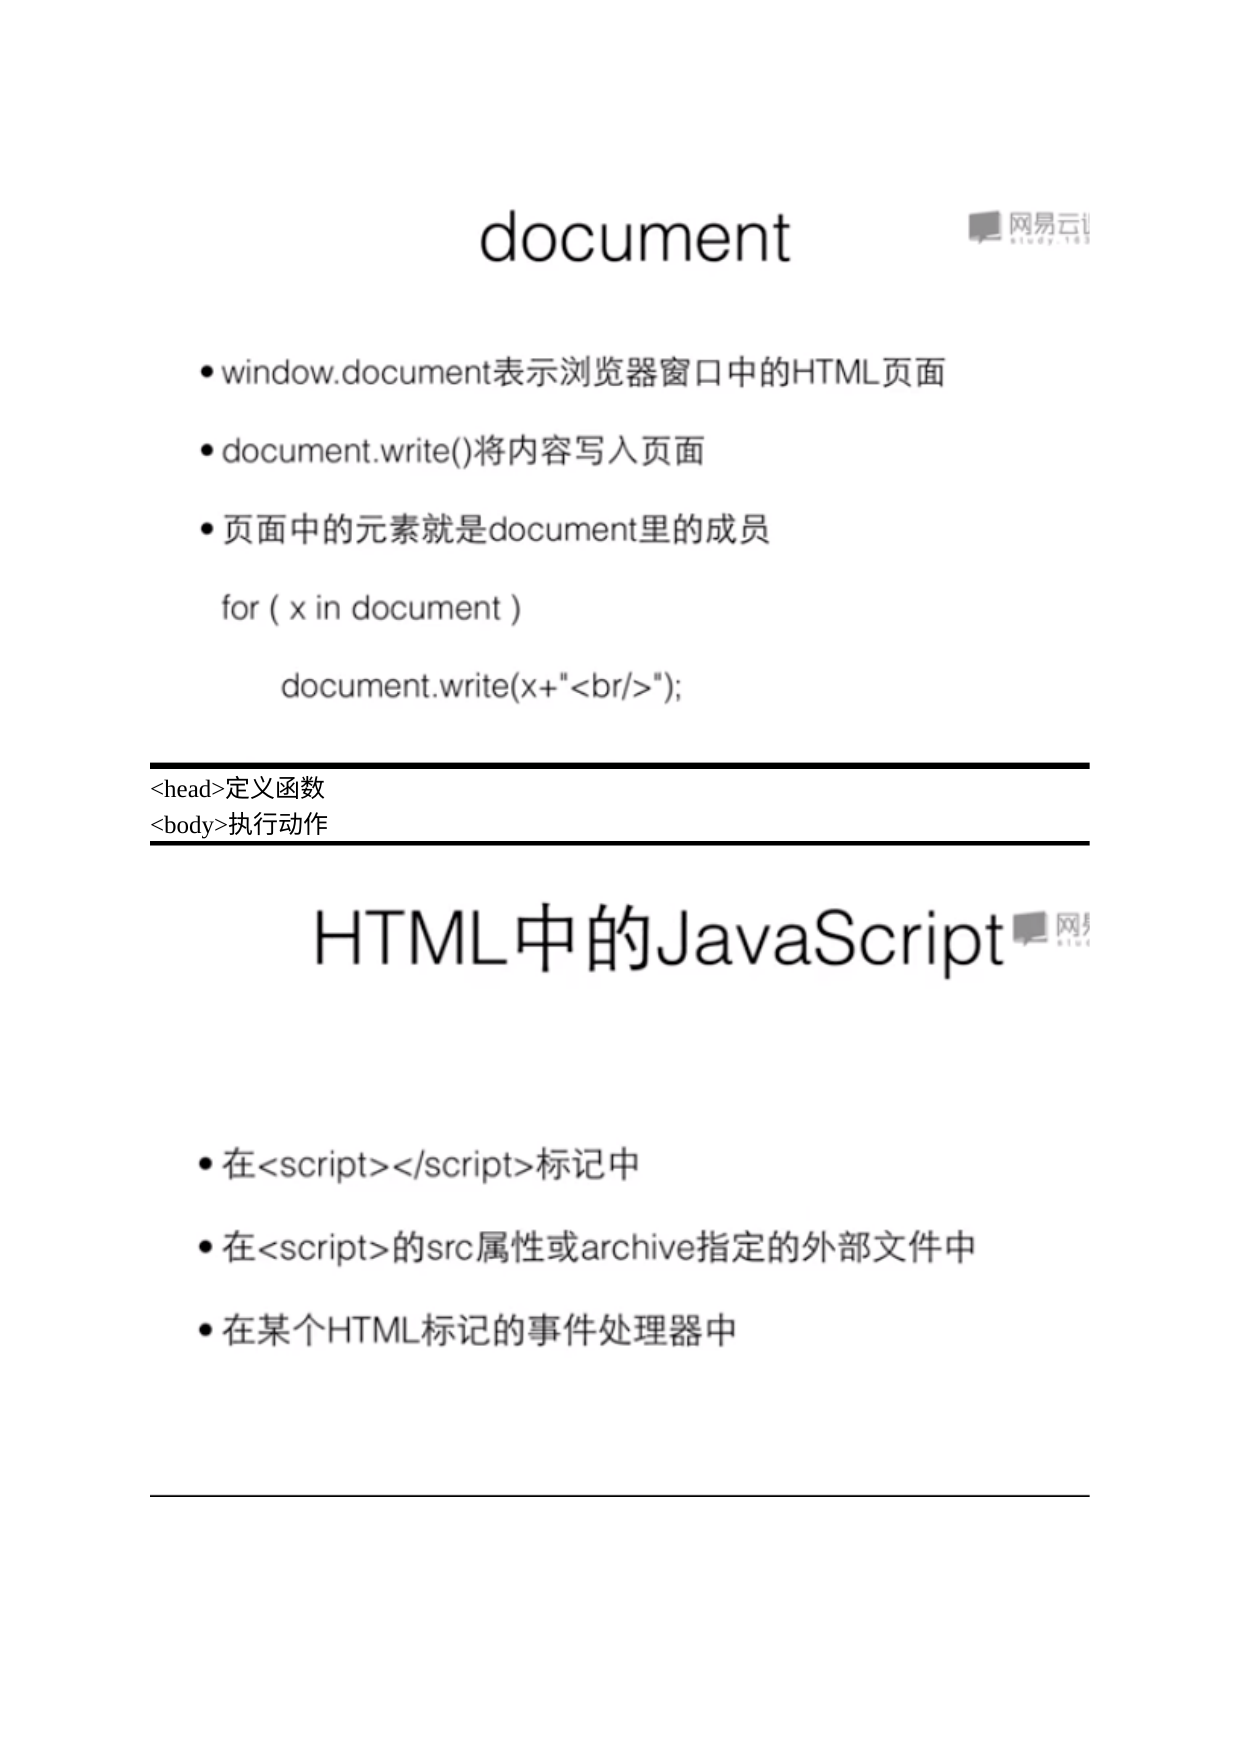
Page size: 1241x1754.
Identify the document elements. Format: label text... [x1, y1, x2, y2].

text <head>定义函数 [150, 769, 1090, 805]
picture [150, 150, 1090, 769]
picture [150, 841, 1090, 1497]
text <body>执行动作 [150, 805, 1090, 841]
